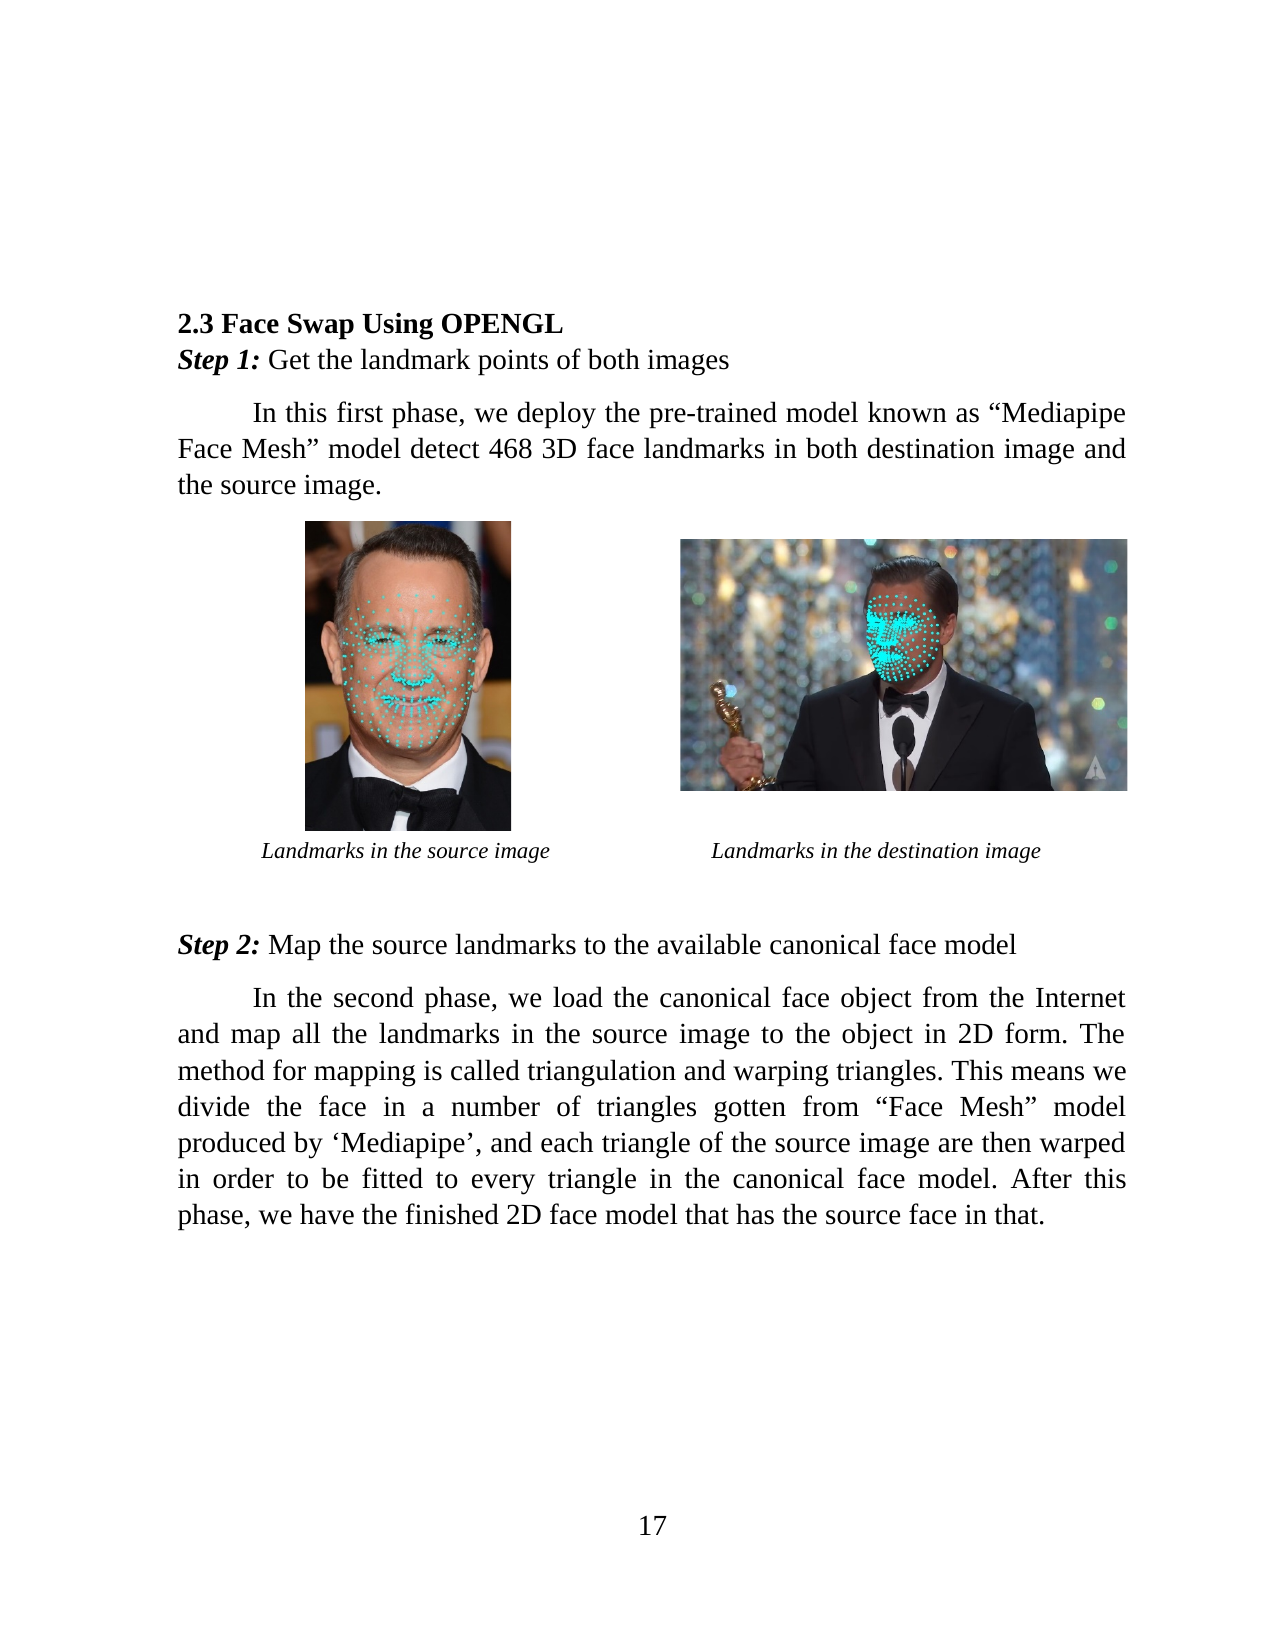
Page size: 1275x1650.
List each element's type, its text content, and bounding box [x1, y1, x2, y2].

text Step 2: Map the source landmarks to the available canonical face model [177, 927, 1127, 961]
text In the second phase, we load the canonical face object from the Internet and map all the landmarks in the source image to the object in 2D form. The method for mapping is called triangulation and warping triangles. This means we divide the face in a number of triangles gotten from “Face Mesh” model produced by ‘Mediapipe’, and each triangle of the source image are then warped in order to be fitted to every triangle in the canonical face model. After this phase, we have the finished 2D face model that has the source face in that. [177, 980, 1127, 1231]
picture [305, 521, 512, 831]
picture [680, 539, 1128, 791]
subtitle 2.3 Face Swap Using OPENGL [177, 306, 1127, 340]
text Step 1: Get the landmark points of both images [177, 342, 1127, 376]
text In this first phase, we deploy the pre-trained model known as “Mediapipe Face Mesh” model detect 468 3D face landmarks in both destination image and the source image. [177, 395, 1127, 501]
text Landmarks in the source image Landmarks in the destination image [177, 837, 1127, 863]
